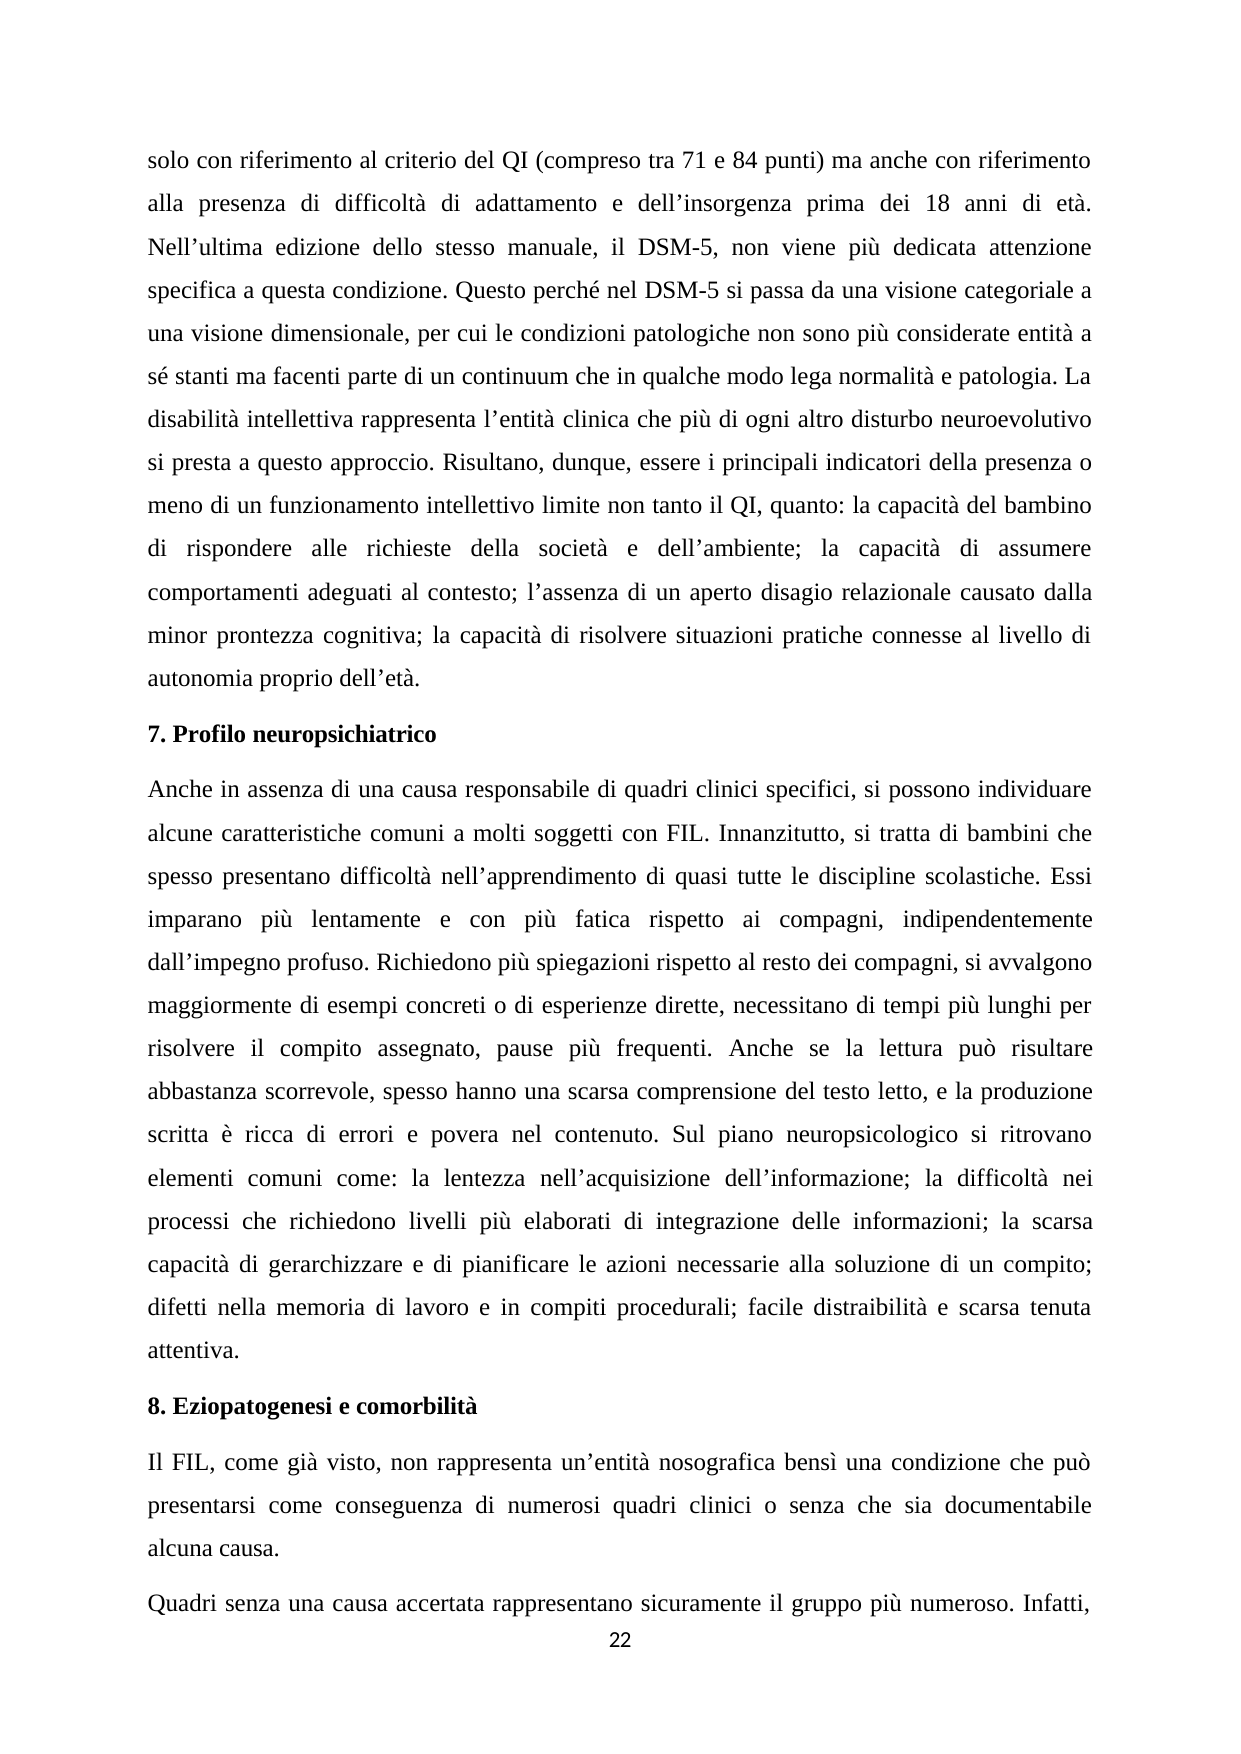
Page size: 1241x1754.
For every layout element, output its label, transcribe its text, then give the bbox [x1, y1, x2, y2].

text Il FIL, come già visto, non rappresenta un’entità nosografica bensì una condizione che può presentarsi come conseguenza di numerosi quadri clinici o senza che sia documentabile alcuna causa. [147, 1447, 1092, 1562]
text solo con riferimento al criterio del QI (compreso tra 71 e 84 punti) ma anche con riferimento alla presenza di difficoltà di adattamento e dell’insorgenza prima dei 18 anni di età. Nell’ultima edizione dello stesso manuale, il DSM-5, non viene più dedicata attenzione specifica a questa condizione. Questo perché nel DSM-5 si passa da una visione categoriale a una visione dimensionale, per cui le condizioni patologiche non sono più considerate entità a sé stanti ma facenti parte di un continuum che in qualche modo lega normalità e patologia. La disabilità intellettiva rappresenta l’entità clinica che più di ogni altro disturbo neuroevolutivo si presta a questo approccio. Risultano, dunque, essere i principali indicatori della presenza o meno di un funzionamento intellettivo limite non tanto il QI, quanto: la capacità del bambino di rispondere alle richieste della società e dell’ambiente; la capacità di assumere comportamenti adeguati al contesto; l’assenza di un aperto disagio relazionale causato dalla minor prontezza cognitiva; la capacità di risolvere situazioni pratiche connesse al livello di autonomia proprio dell’età. [147, 145, 1093, 692]
subtitle Eziopatogenesi e comorbilità [147, 1391, 1165, 1420]
subtitle Profilo neuropsichiatrico [147, 719, 1165, 748]
text Anche in assenza di una causa responsabile di quadri clinici specifici, si possono individuare alcune caratteristiche comuni a molti soggetti con FIL. Innanzitutto, si tratta di bambini che spesso presentano difficoltà nell’apprendimento di quasi tutte le discipline scolastiche. Essi imparano più lentamente e con più fatica rispetto ai compagni, indipendentemente dall’impegno profuso. Richiedono più spiegazioni rispetto al resto dei compagni, si avvalgono maggiormente di esempi concreti o di esperienze dirette, necessitano di tempi più lunghi per risolvere il compito assegnato, pause più frequenti. Anche se la lettura può risultare abbastanza scorrevole, spesso hanno una scarsa comprensione del testo letto, e la produzione scritta è ricca di errori e povera nel contenuto. Sul piano neuropsicologico si ritrovano elementi comuni come: la lentezza nell’acquisizione dell’informazione; la difficoltà nei processi che richiedono livelli più elaborati di integrazione delle informazioni; la scarsa capacità di gerarchizzare e di pianificare le azioni necessarie alla soluzione di un compito; difetti nella memoria di lavoro e in compiti procedurali; facile distraibilità e scarsa tenuta attentiva. [147, 774, 1093, 1364]
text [147, 1588, 1091, 1617]
